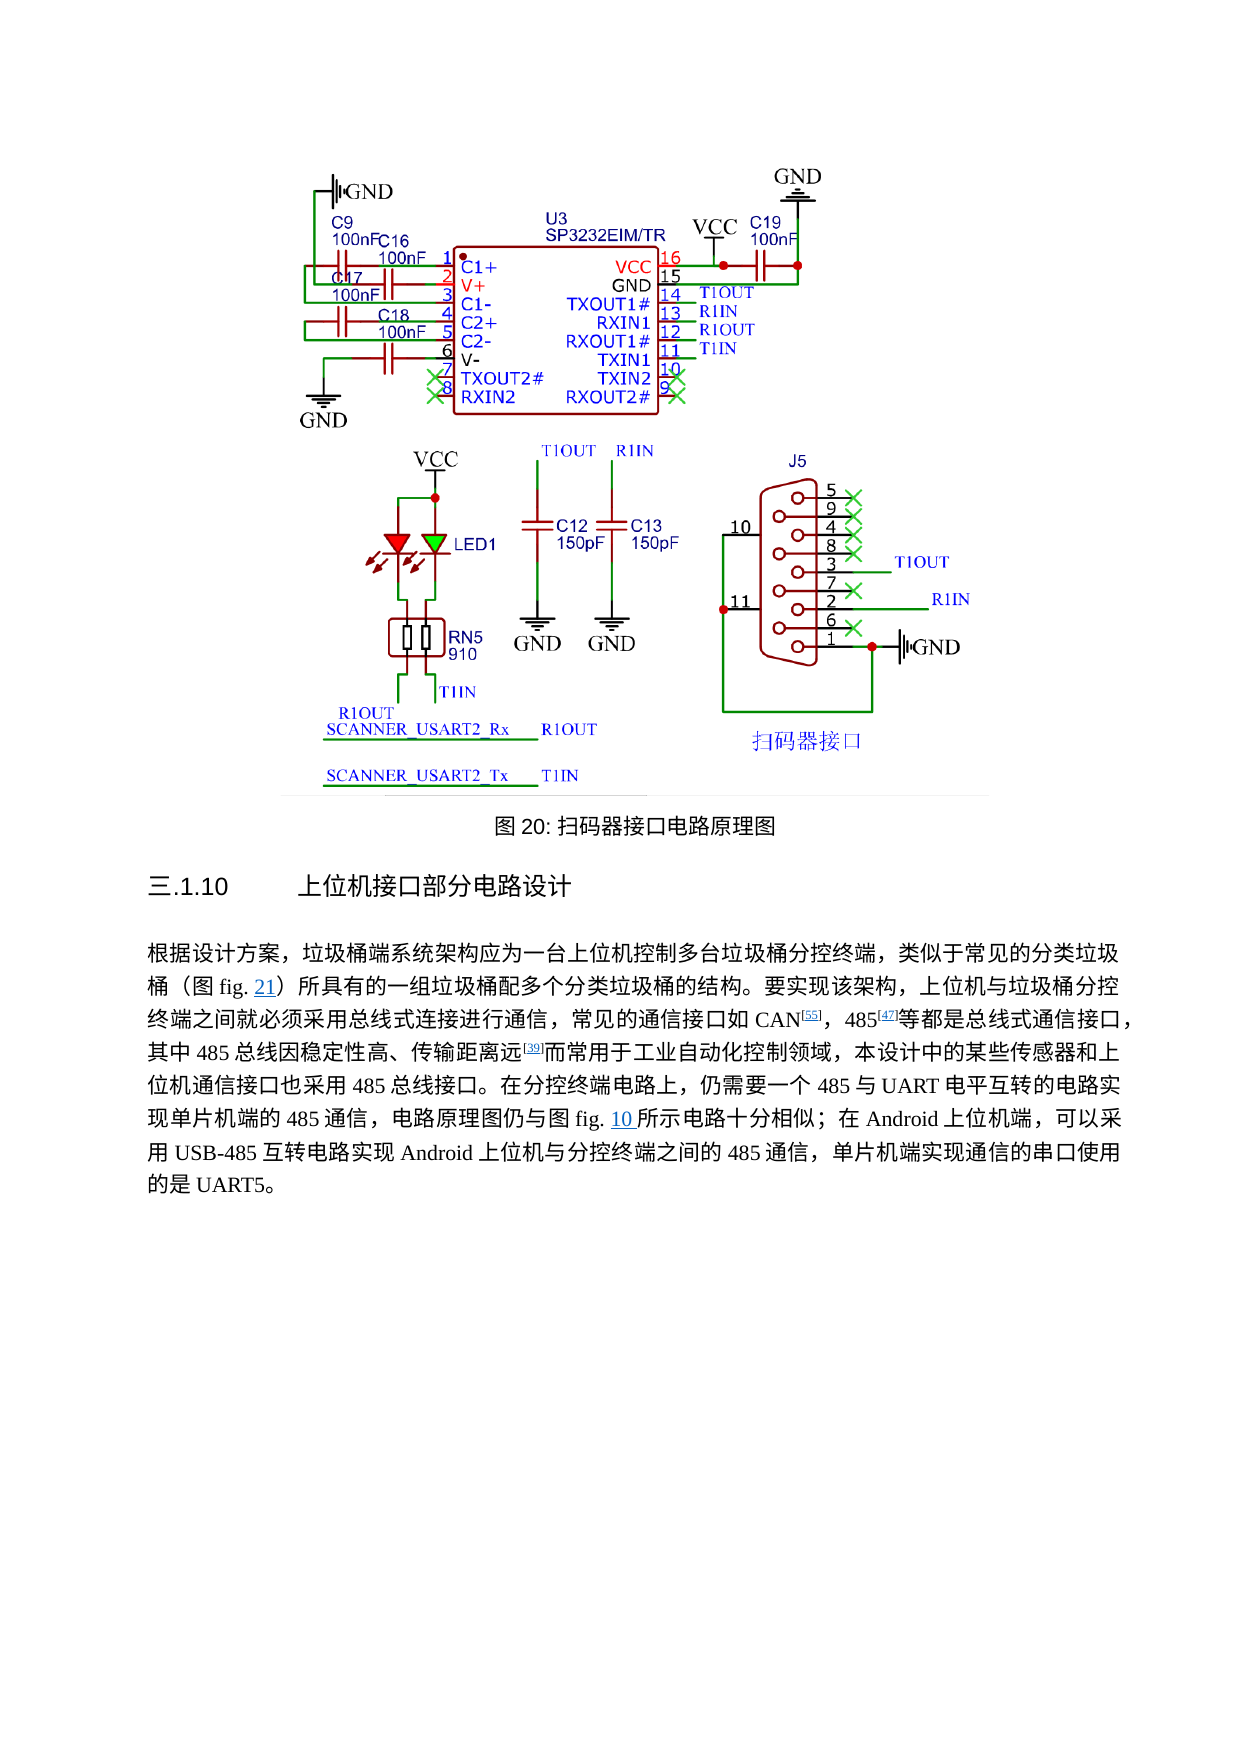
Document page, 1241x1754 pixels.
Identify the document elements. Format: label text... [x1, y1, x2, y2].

picture [280, 160, 990, 796]
text 图 20: 扫码器接口电路原理图 [148, 808, 1122, 841]
subtitle 上位机接口部分电路设计 [148, 852, 1122, 918]
